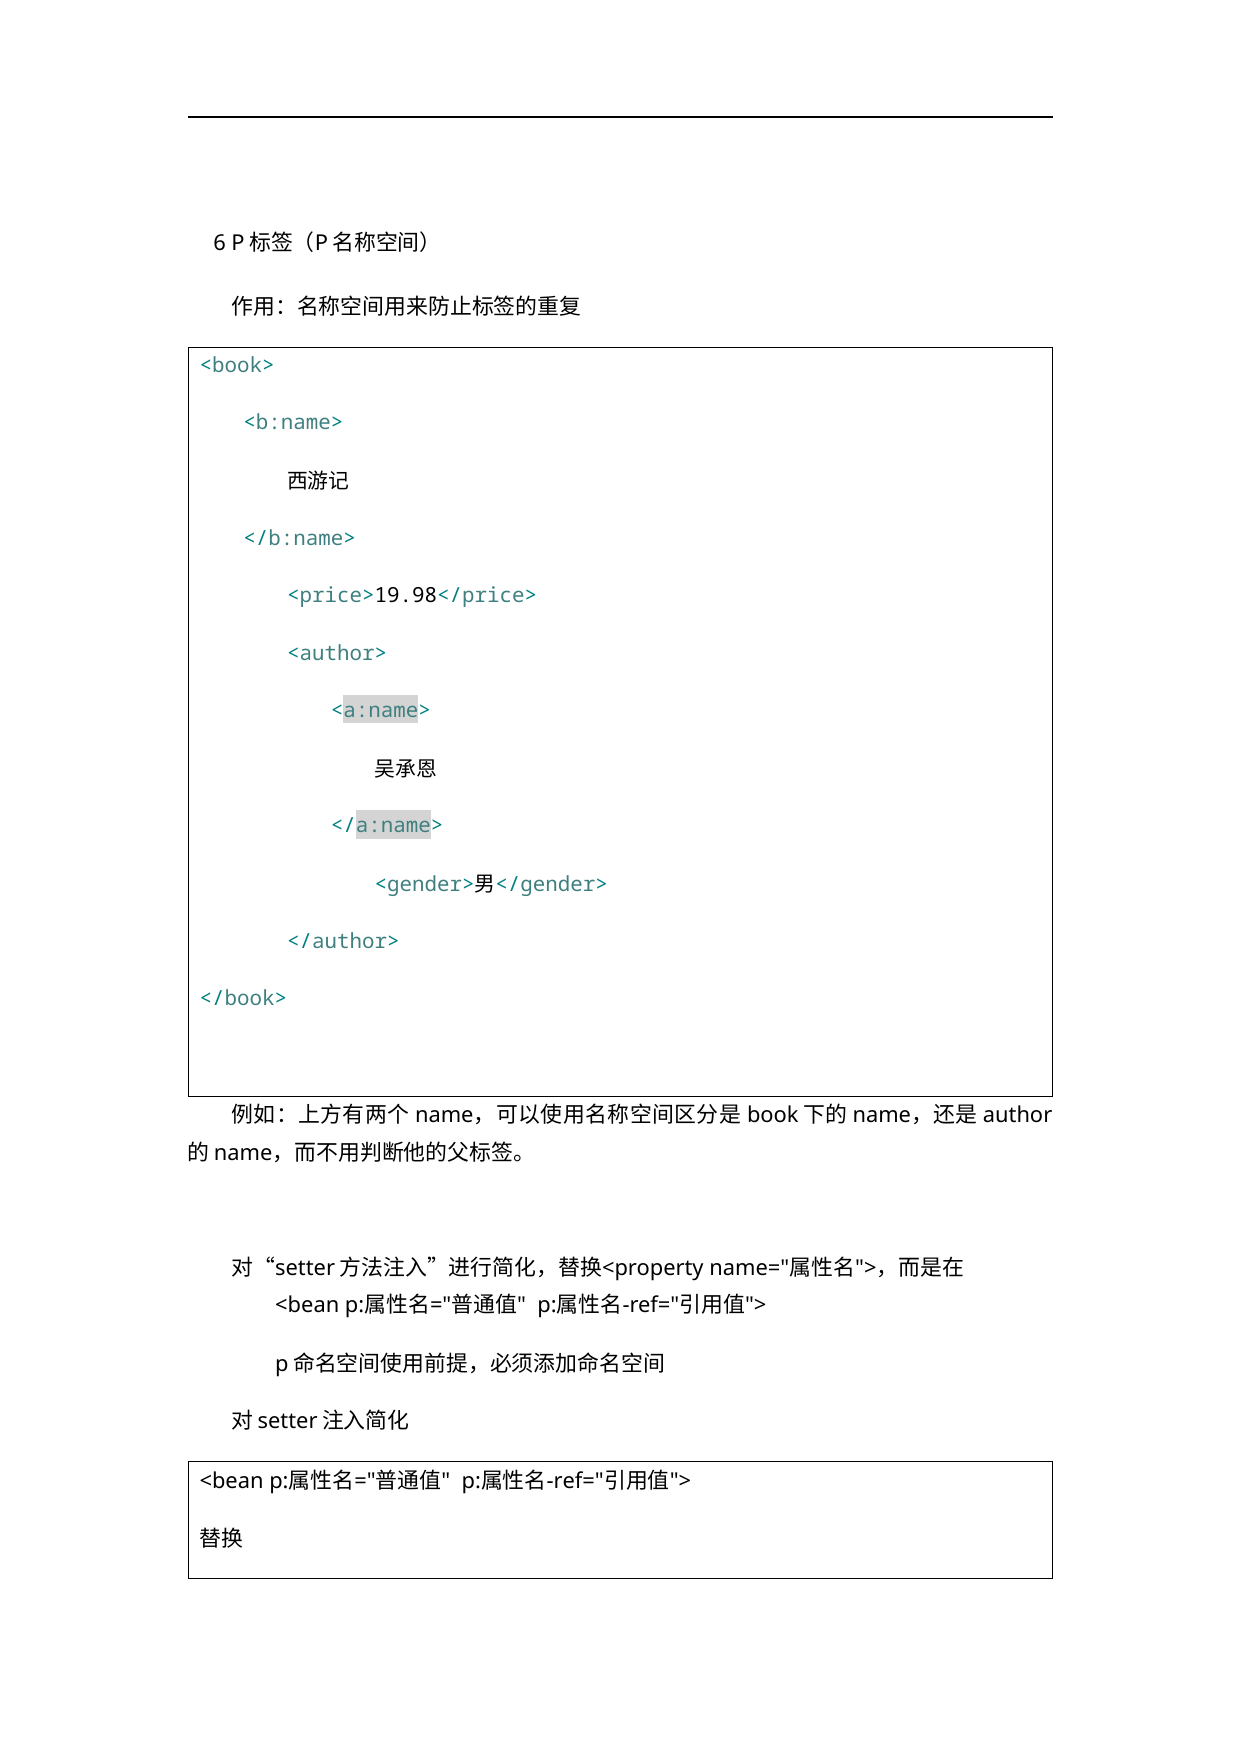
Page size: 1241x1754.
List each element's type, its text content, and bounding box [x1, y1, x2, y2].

text 作用：名称空间用来防止标签的重复 [187, 289, 1053, 321]
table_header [189, 1462, 1052, 1577]
table_header <book> <b:name> 西游记 </b:name> <price>19.98</price> <author> <a:name> 吴承恩 </a:name> <gender>男</gender> </author> </book> [189, 348, 1052, 1096]
text p命名空间使用前提，必须添加命名空间 [187, 1345, 1053, 1378]
text 对setter注入简化 [187, 1403, 1053, 1436]
subtitle P标签（P名称空间） [187, 224, 1053, 257]
text 对“setter方法注入”进行简化，替换<property name="属性名">，而是在 <bean p:属性名="普通值" p:属性名-ref="引用值"> [187, 1250, 1053, 1320]
text 例如：上方有两个name，可以使用名称空间区分是book下的name，还是author的name，而不用判断他的父标签。 [187, 1097, 1053, 1167]
